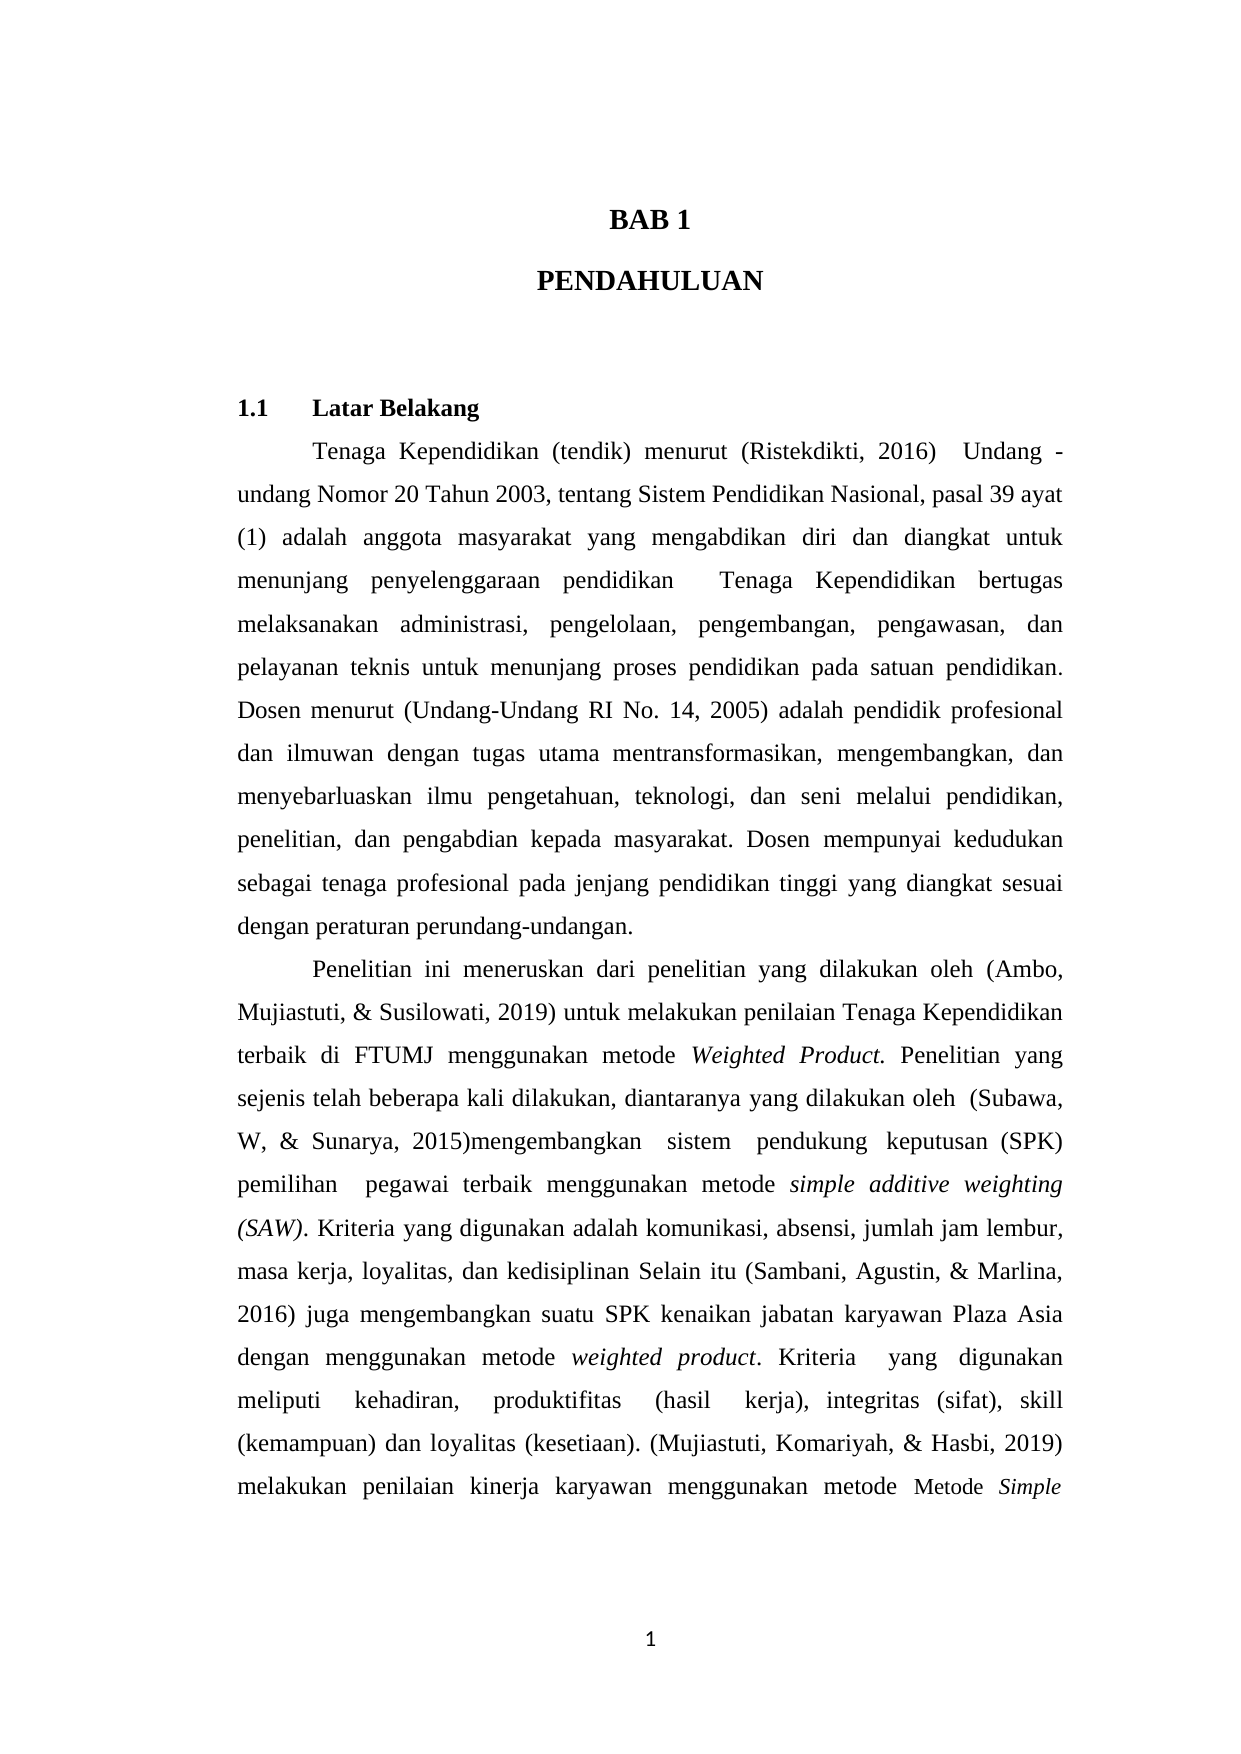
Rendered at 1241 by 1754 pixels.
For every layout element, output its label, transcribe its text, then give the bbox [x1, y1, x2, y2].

text Tenaga Kependidikan (tendik) menurut Undang -undang Nomor 20 Tahun 2003, tentang Sistem Pendidikan Nasional, pasal 39 ayat (1) adalah anggota masyarakat yang mengabdikan diri dan diangkat untuk menunjang penyelenggaraan pendidikan Tenaga Kependidikan bertugas melaksanakan administrasi, pengelolaan, pengembangan, pengawasan, dan pelayanan teknis untuk menunjang proses pendidikan pada satuan pendidikan. Dosen menurut adalah pendidik profesional dan ilmuwan dengan tugas utama mentransformasikan, mengembangkan, dan menyebarluaskan ilmu pengetahuan, teknologi, dan seni melalui pendidikan, penelitian, dan pengabdian kepada masyarakat. Dosen mempunyai kedudukan sebagai tenaga profesional pada jenjang pendidikan tinggi yang diangkat sesuai dengan peraturan perundang-undangan. [237, 436, 1063, 939]
subtitle 1.1 Latar Belakang [237, 393, 1063, 422]
subtitle BAB 1 [237, 202, 1063, 236]
subtitle PENDAHULUAN [237, 263, 1063, 297]
